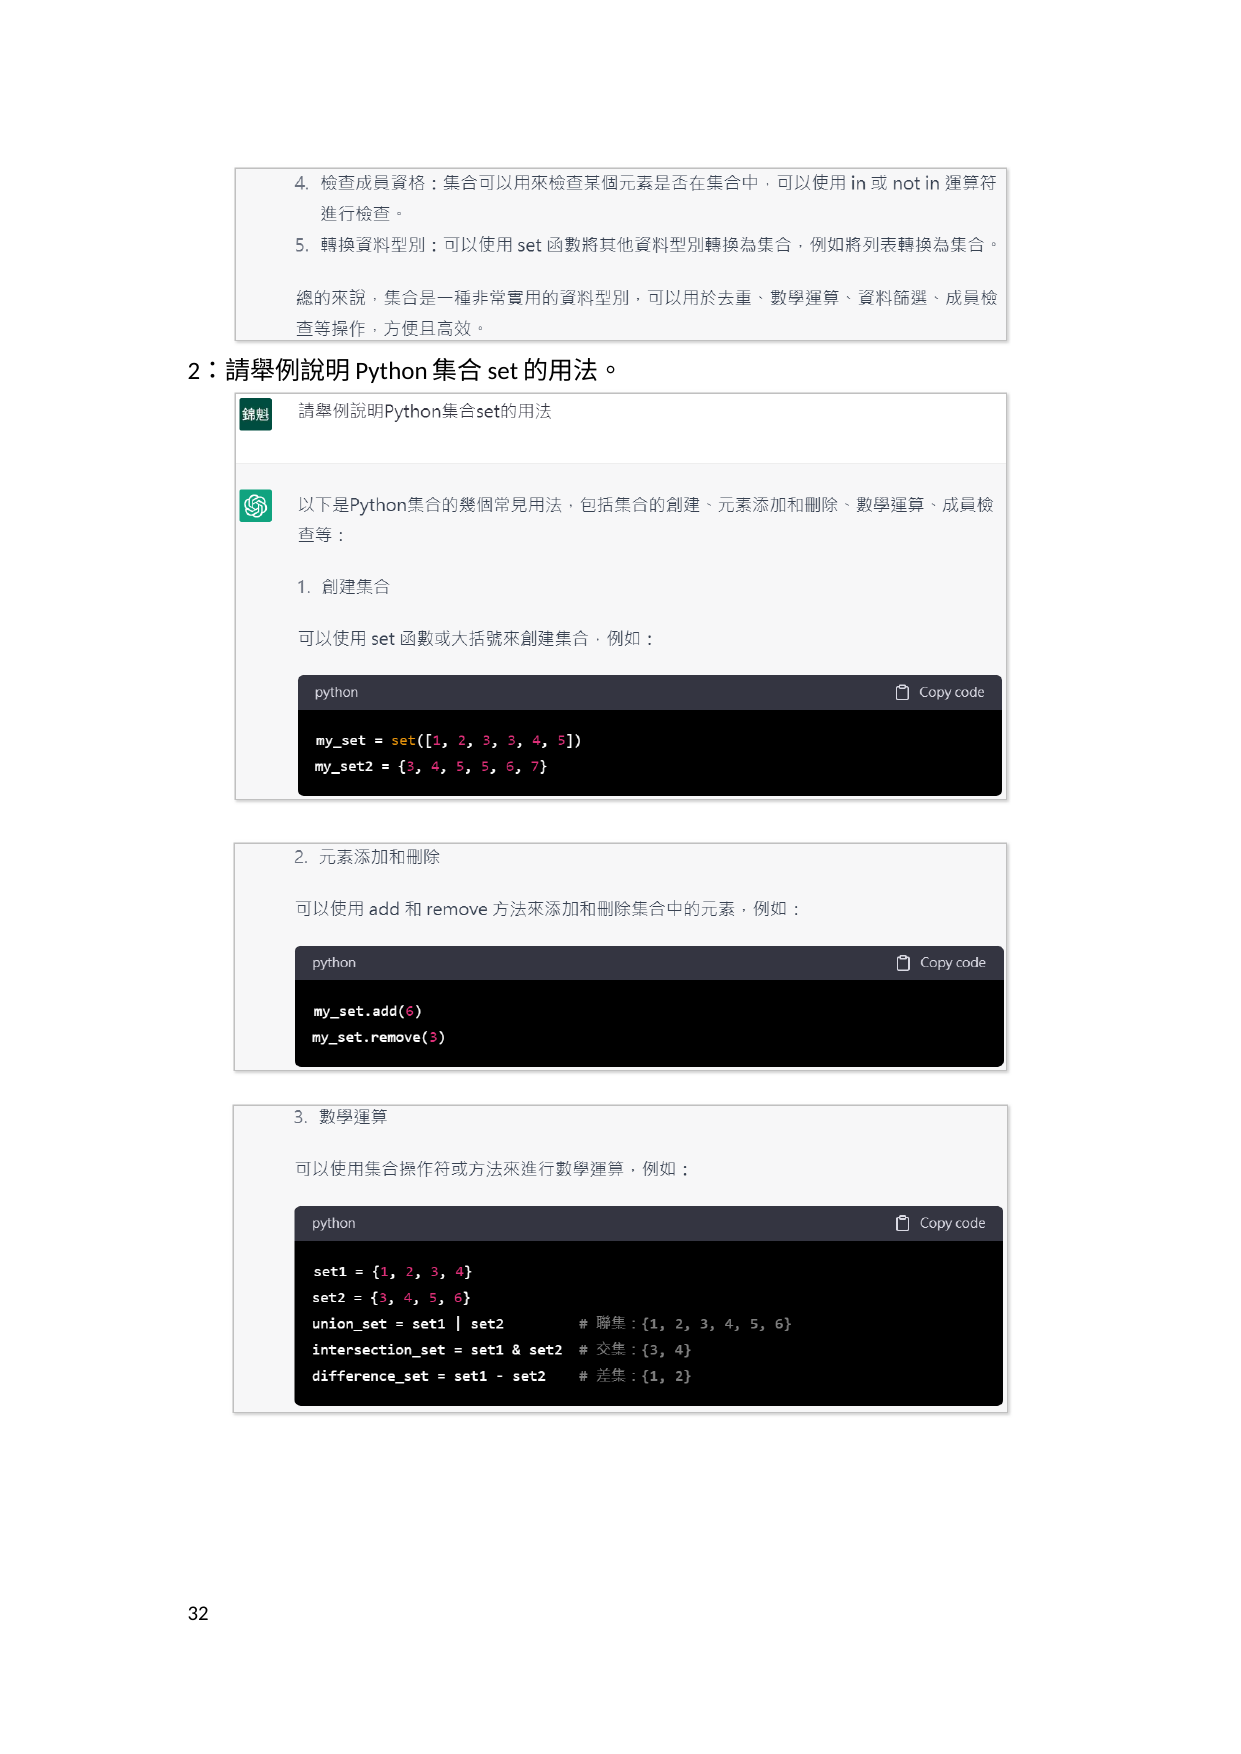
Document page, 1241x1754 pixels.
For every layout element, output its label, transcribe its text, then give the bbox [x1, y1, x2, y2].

picture [229, 387, 1012, 805]
picture [227, 1100, 1013, 1418]
text 2：請舉例說明Python集合set的用法。 [187, 350, 1053, 387]
picture [228, 837, 1012, 1076]
picture [229, 162, 1012, 346]
